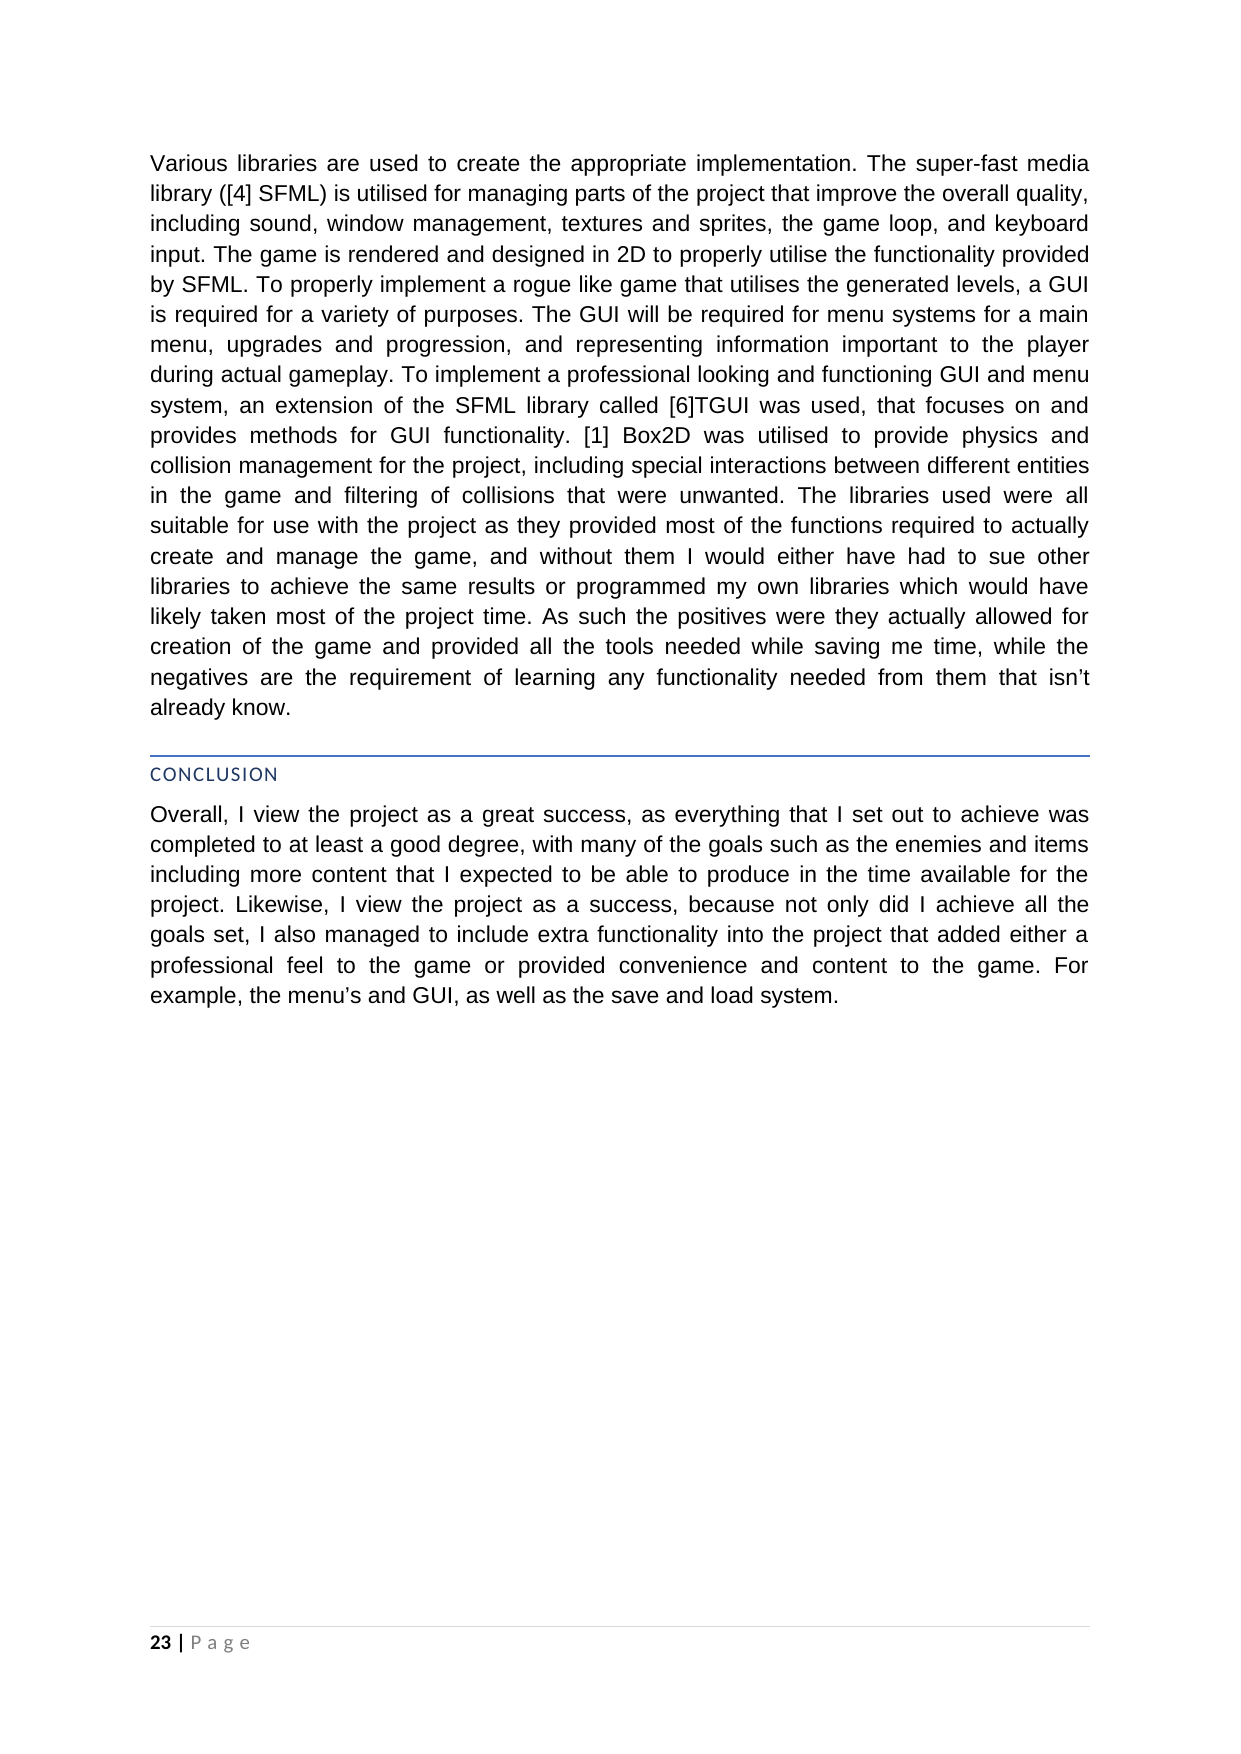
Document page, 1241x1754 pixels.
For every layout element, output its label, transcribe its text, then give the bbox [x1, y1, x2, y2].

text Various libraries are used to create the appropriate implementation. The super-fast media library ([4] SFML) is utilised for managing parts of the project that improve the overall quality, including sound, window management, textures and sprites, the game loop, and keyboard input. The game is rendered and designed in 2D to properly utilise the functionality provided by SFML. To properly implement a rogue like game that utilises the generated levels, a GUI is required for a variety of purposes. The GUI will be required for menu systems for a main menu, upgrades and progression, and representing information important to the player during actual gameplay. To implement a professional looking and functioning GUI and menu system, an extension of the SFML library called [6]TGUI was used, that focuses on and provides methods for GUI functionality. [1] Box2D was utilised to provide physics and collision management for the project, including special interactions between different entities in the game and filtering of collisions that were unwanted. The libraries used were all suitable for use with the project as they provided most of the functions required to actually create and manage the game, and without them I would either have had to sue other libraries to achieve the same results or programmed my own libraries which would have likely taken most of the project time. As such the positives were they actually allowed for creation of the game and provided all the tools needed while saving me time, while the negatives are the requirement of learning any functionality needed from them that isn’t already know. [150, 150, 1090, 720]
subtitle Conclusion [150, 757, 1090, 786]
text Overall, I view the project as a great success, as everything that I set out to achieve was completed to at least a good degree, with many of the goals such as the enemies and items including more content that I expected to be able to produce in the time available for the project. Likewise, I view the project as a success, because not only did I achieve all the goals set, I also managed to include extra functionality into the project that added either a professional feel to the game or provided convenience and content to the game. For example, the menu’s and GUI, as well as the save and load system. [150, 801, 1090, 1008]
